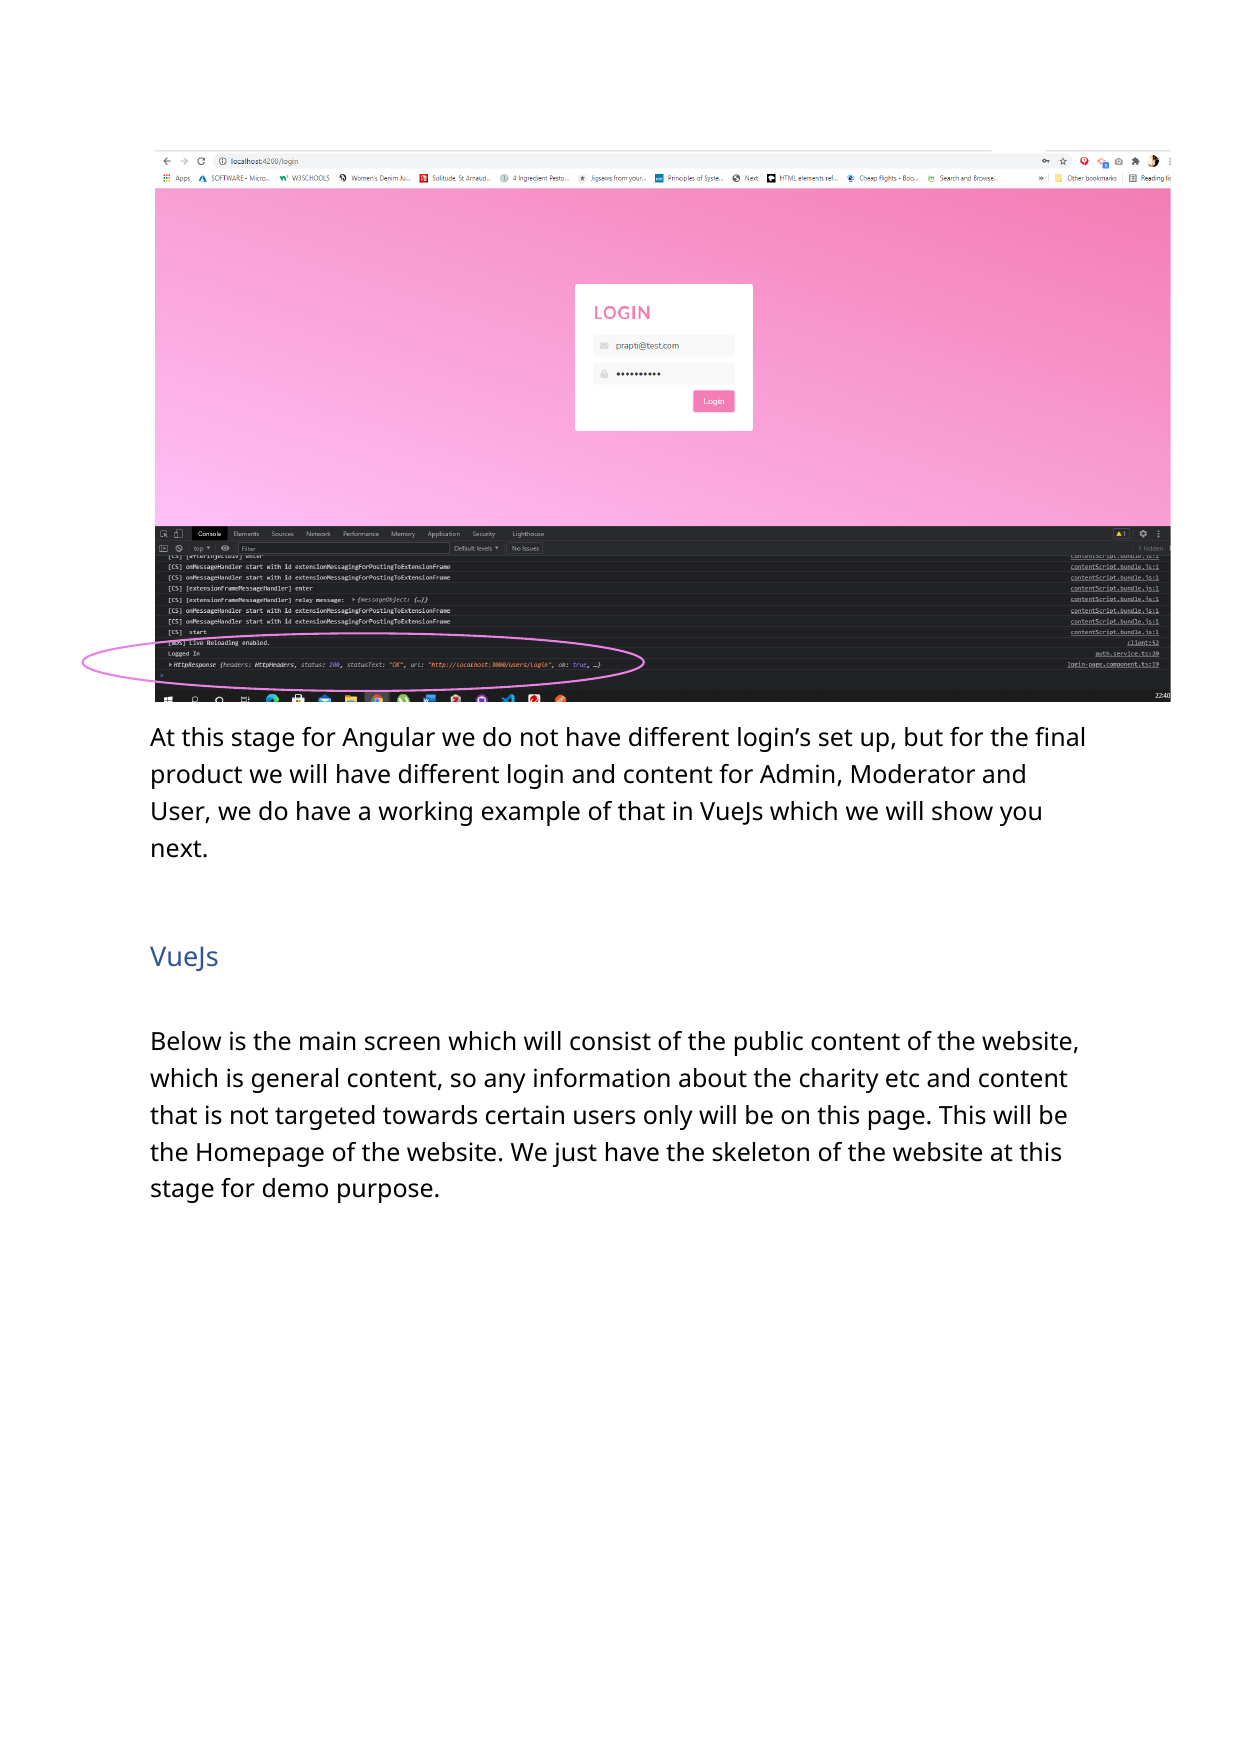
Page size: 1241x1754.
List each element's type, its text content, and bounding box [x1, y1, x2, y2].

text At this stage for Angular we do not have different login’s set up, but for the final product we will have different login and content for Admin, Moderator and User, we do have a working example of that in VueJs which we will show you next. [150, 720, 1090, 864]
subtitle VueJs [150, 937, 1090, 974]
text Below is the main screen which will consist of the public content of the website, which is general content, so any information about the charity etc and content that is not targeted towards certain users only will be on this page. This will be the Homepage of the website. We just have the skeleton of the website at this stage for demo purpose. [150, 1024, 1090, 1205]
picture [155, 150, 1171, 702]
picture [155, 635, 642, 689]
